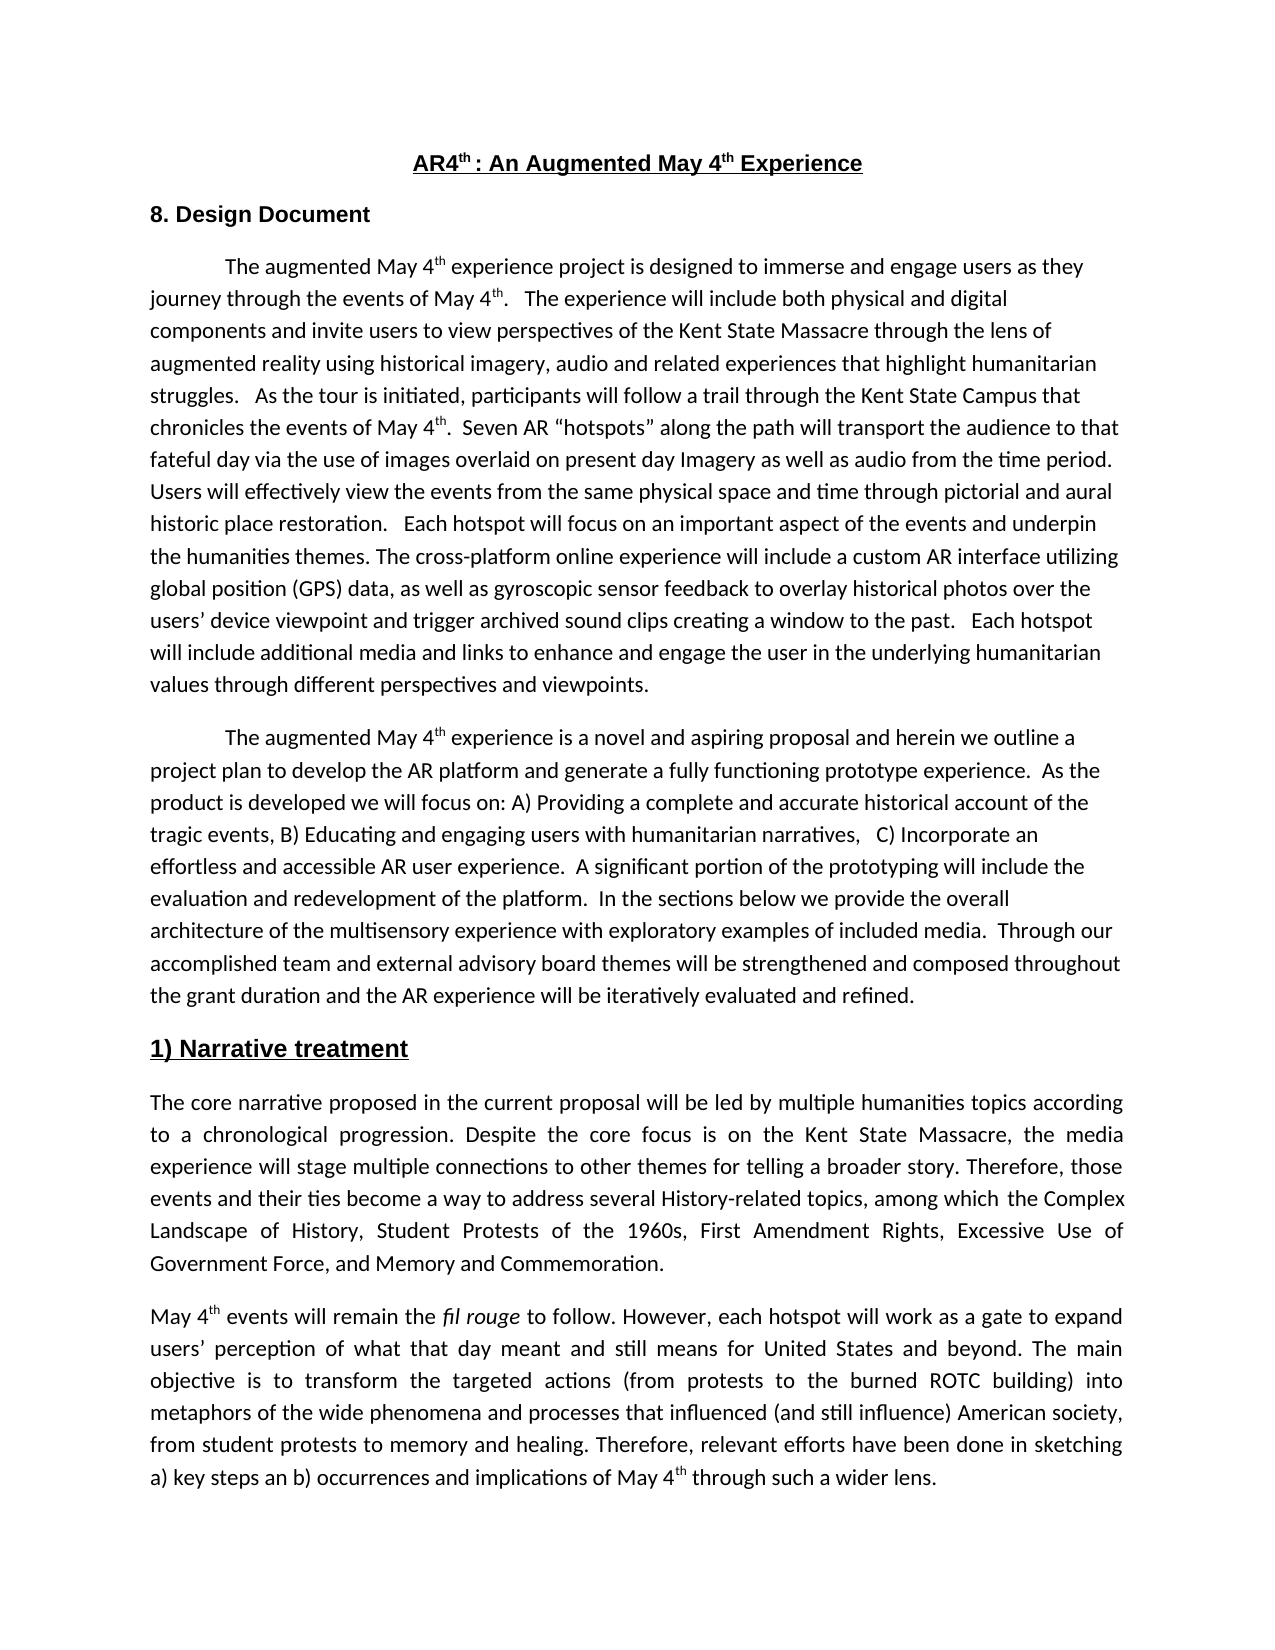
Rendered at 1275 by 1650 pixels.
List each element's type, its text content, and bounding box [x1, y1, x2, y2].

text May 4th events will remain the fil rouge to follow. However, each hotspot will work as a gate to expand users’ perception of what that day meant and still means for United States and beyond. The main objective is to transform the targeted actions (from protests to the burned ROTC building) into metaphors of the wide phenomena and processes that influenced (and still influence) American society, from student protests to memory and healing. Therefore, relevant efforts have been done in sketching a) key steps an b) occurrences and implications of May 4th through such a wider lens. [150, 1302, 1125, 1491]
text The core narrative proposed in the current proposal will be led by multiple humanities topics according to a chronological progression. Despite the core focus is on the Kent State Massacre, the media experience will stage multiple connections to other themes for telling a broader story. Therefore, those events and their ties become a way to address several History-related topics, among which the Complex Landscape of History, Student Protests of the 1960s, First Amendment Rights, Excessive Use of Government Force, and Memory and Commemoration. [150, 1088, 1125, 1277]
text The augmented May 4th experience is a novel and aspiring proposal and herein we outline a project plan to develop the AR platform and generate a fully functioning prototype experience. As the product is developed we will focus on: A) Providing a complete and accurate historical account of the tragic events, B) Educating and engaging users with humanitarian narratives, C) Incorporate an effortless and accessible AR user experience. A significant portion of the prototyping will include the evaluation and redevelopment of the platform. In the sections below we provide the overall architecture of the multisensory experience with exploratory examples of included media. Through our accomplished team and external advisory board themes will be strengthened and composed throughout the grant duration and the AR experience will be iteratively evaluated and refined. [150, 723, 1125, 1009]
text 8. Design Document [150, 201, 1125, 227]
text 1) Narrative treatment [150, 1034, 1125, 1063]
text AR4th : An Augmented May 4th Experience [150, 150, 1125, 176]
text The augmented May 4th experience project is designed to immerse and engage users as they journey through the events of May 4th. The experience will include both physical and digital components and invite users to view perspectives of the Kent State Massacre through the lens of augmented reality using historical imagery, audio and related experiences that highlight humanitarian struggles. As the tour is initiated, participants will follow a trail through the Kent State Campus that chronicles the events of May 4th. Seven AR “hotspots” along the path will transport the audience to that fateful day via the use of images overlaid on present day Imagery as well as audio from the time period. Users will effectively view the events from the same physical space and time through pictorial and aural historic place restoration. Each hotspot will focus on an important aspect of the events and underpin the humanities themes. The cross-platform online experience will include a custom AR interface utilizing global position (GPS) data, as well as gyroscopic sensor feedback to overlay historical photos over the users’ device viewpoint and trigger archived sound clips creating a window to the past. Each hotspot will include additional media and links to enhance and engage the user in the underlying humanitarian values through different perspectives and viewpoints. [150, 252, 1125, 698]
